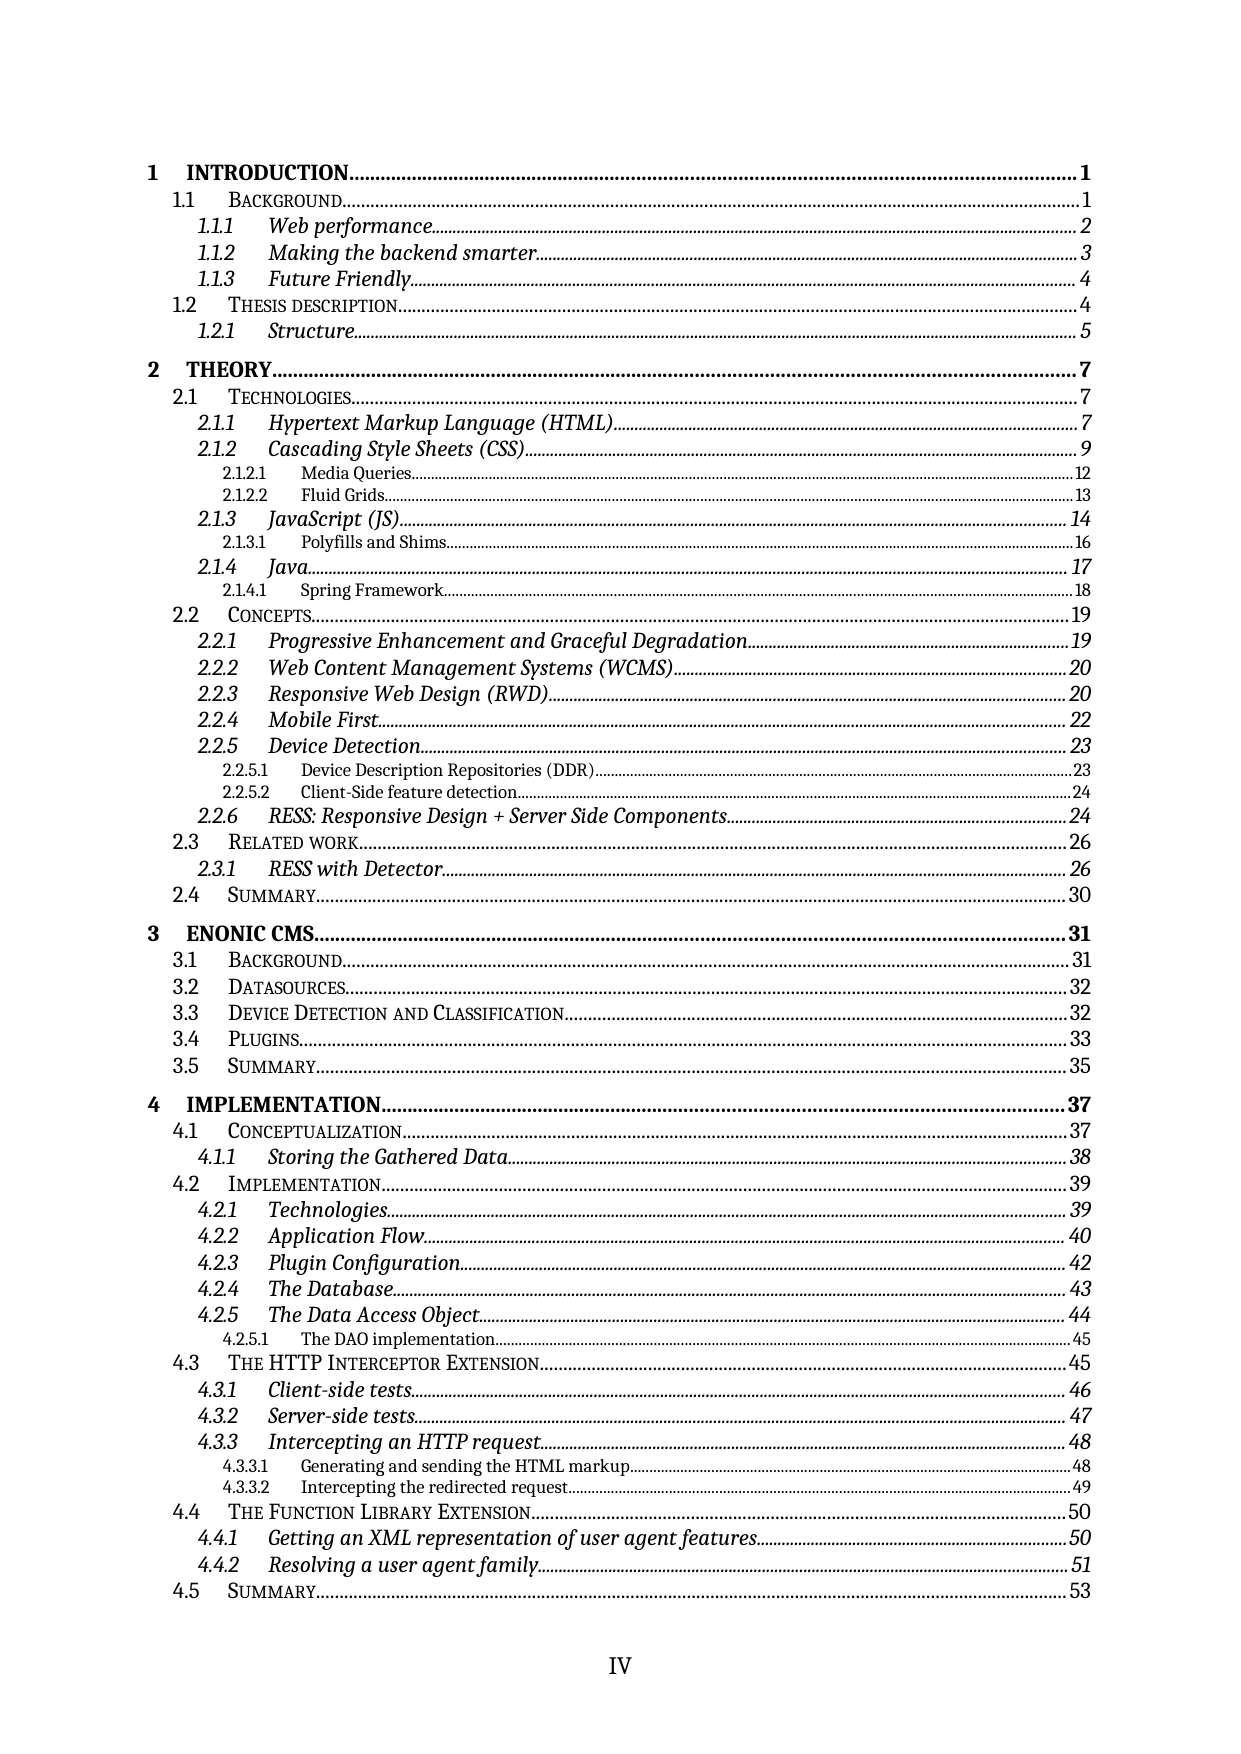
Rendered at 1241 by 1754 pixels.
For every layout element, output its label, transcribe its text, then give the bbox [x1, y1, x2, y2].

text 4.2.3 Plugin Configuration 42 [198, 1249, 1092, 1276]
text 3.5 Summary 35 [173, 1052, 1092, 1079]
text 2.2.5.2 Client-Side feature detection 24 [223, 781, 1092, 803]
text 4.2.5.1 The DAO implementation 45 [223, 1328, 1092, 1350]
text 2.1.3 JavaScript (JS) 14 [198, 506, 1092, 532]
text 2.1.2.2 Fluid Grids 13 [223, 484, 1092, 506]
text 1.1.3 Future Friendly 4 [198, 266, 1092, 292]
text 3.2 Datasources 32 [173, 973, 1092, 1000]
text 4.2.1 Technologies 39 [198, 1197, 1092, 1223]
text 4.4.1 Getting an XML representation of user agent features 50 [198, 1525, 1092, 1551]
text 2.3 Related work 26 [173, 829, 1092, 856]
text 1.2.1 Structure 5 [198, 318, 1092, 345]
text 4.4 The Function Library Extension 50 [173, 1499, 1092, 1525]
text 2.2 Concepts 19 [173, 602, 1092, 628]
text 4.2.2 Application Flow 40 [198, 1223, 1092, 1249]
text 3.1 Background 31 [173, 947, 1092, 973]
text 4.5 Summary 53 [173, 1578, 1092, 1604]
text 1.2 Thesis description 4 [173, 292, 1092, 318]
text 2 Theory 7 [148, 357, 1092, 383]
text 2.2.1 Progressive Enhancement and Graceful Degradation 19 [198, 628, 1092, 654]
text 4.2.4 The Database 43 [198, 1276, 1092, 1302]
text 4.3.1 Client-side tests 46 [198, 1376, 1092, 1403]
text 4.1.1 Storing the Gathered Data 38 [198, 1144, 1092, 1170]
text 2.2.5 Device Detection 23 [198, 733, 1092, 760]
text 4.4.2 Resolving a user agent family 51 [198, 1551, 1092, 1578]
text 2.1.2.1 Media Queries 12 [223, 463, 1092, 484]
text 4.2 Implementation 39 [173, 1170, 1092, 1197]
text 1.1.1 Web performance 2 [198, 213, 1092, 239]
text 2.2.4 Mobile First 22 [198, 707, 1092, 733]
text 4.1 Conceptualization 37 [173, 1118, 1092, 1144]
text 2.2.5.1 Device Description Repositories (DDR) 23 [223, 760, 1092, 781]
text 4.3.3.2 Intercepting the redirected request 49 [223, 1477, 1092, 1499]
text 4.3.3 Intercepting an HTTP request 48 [198, 1429, 1092, 1456]
text 2.1.2 Cascading Style Sheets (CSS) 9 [198, 436, 1092, 463]
text 4 Implementation 37 [148, 1091, 1092, 1118]
text 2.1.1 Hypertext Markup Language (HTML) 7 [198, 410, 1092, 436]
text 2.1.4 Java 17 [198, 554, 1092, 580]
text 4.2.5 The Data Access Object 44 [198, 1302, 1092, 1328]
text 4.3.2 Server-side tests 47 [198, 1403, 1092, 1429]
text 3.4 Plugins 33 [173, 1026, 1092, 1052]
text 2.1.4.1 Spring Framework 18 [223, 580, 1092, 602]
text 2.3.1 RESS with Detector 26 [198, 856, 1092, 882]
text 2.2.2 Web Content Management Systems (WCMS) 20 [198, 654, 1092, 681]
text 1.1 Background 1 [173, 187, 1092, 213]
text 3.3 Device Detection and Classification 32 [173, 1000, 1092, 1026]
text 4.3 The HTTP Interceptor Extension 45 [173, 1350, 1092, 1376]
text 2.2.3 Responsive Web Design (RWD) 20 [198, 681, 1092, 707]
text 3 Enonic CMS 31 [148, 921, 1092, 947]
text 2.1.3.1 Polyfills and Shims 16 [223, 532, 1092, 554]
text 2.1 Technologies 7 [173, 383, 1092, 410]
text 1.1.2 Making the backend smarter 3 [198, 239, 1092, 266]
text 2.4 Summary 30 [173, 882, 1092, 908]
text 2.2.6 RESS: Responsive Design + Server Side Components 24 [198, 803, 1092, 829]
text 4.3.3.1 Generating and sending the HTML markup 48 [223, 1456, 1092, 1477]
text 1 Introduction 1 [148, 160, 1092, 187]
